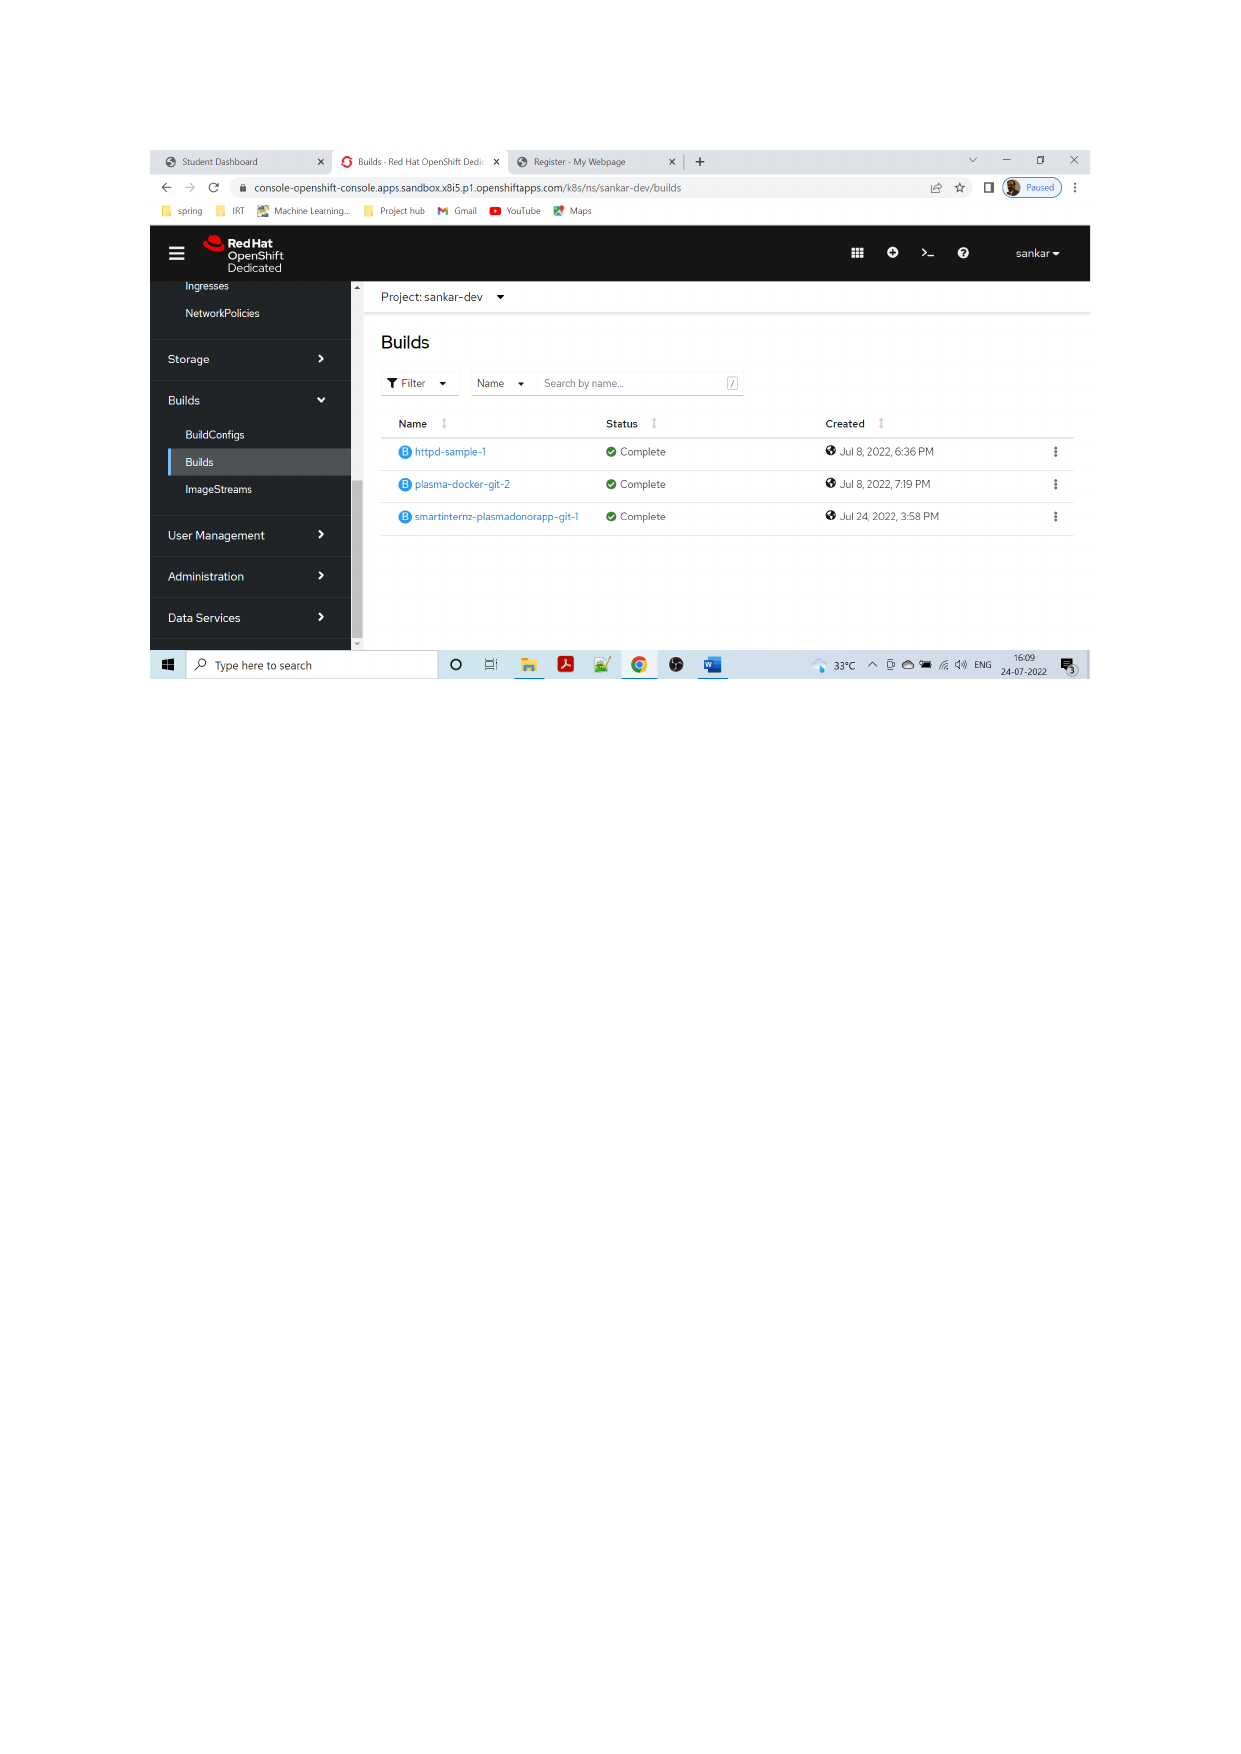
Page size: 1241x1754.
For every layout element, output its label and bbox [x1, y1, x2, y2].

picture [150, 150, 1091, 679]
